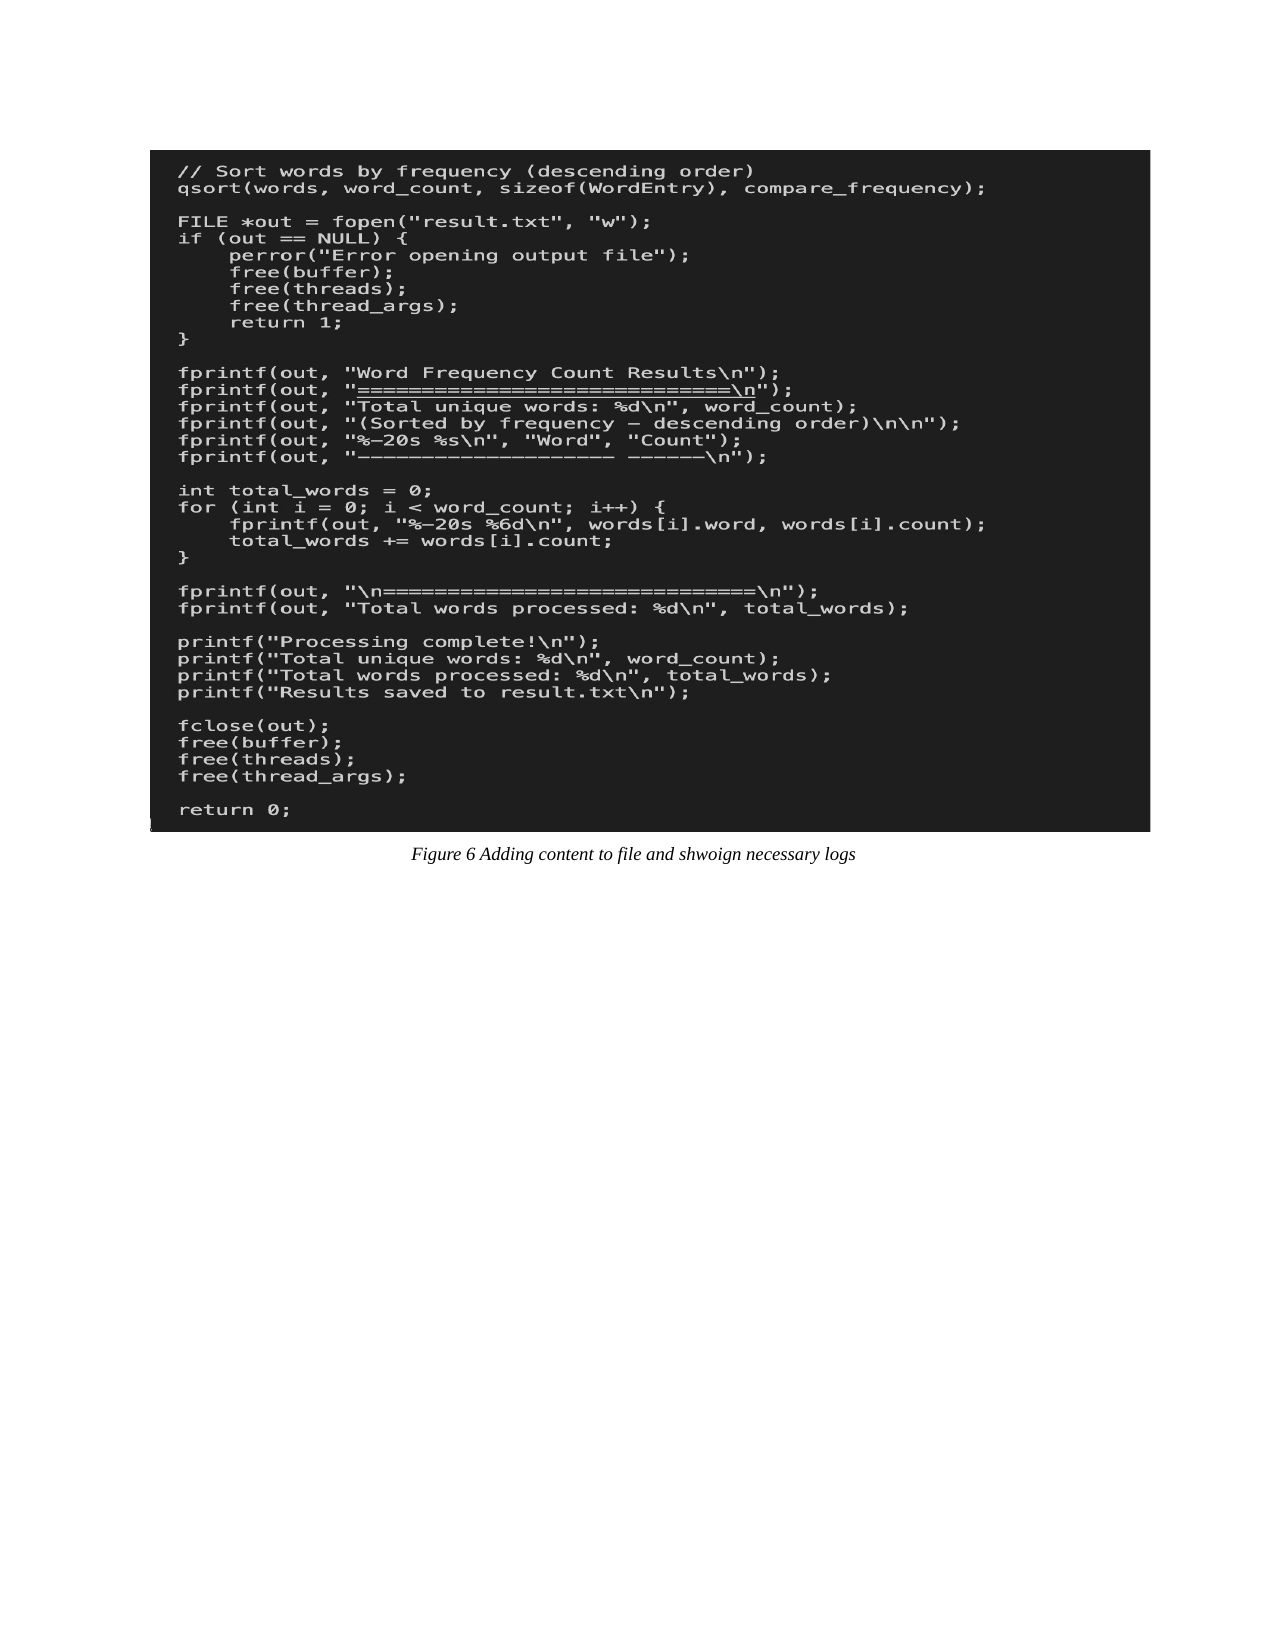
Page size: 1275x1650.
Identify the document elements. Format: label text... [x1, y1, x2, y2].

picture [150, 150, 1151, 832]
text Figure 6 Adding content to file and shwoign necessary logs [150, 832, 1119, 864]
